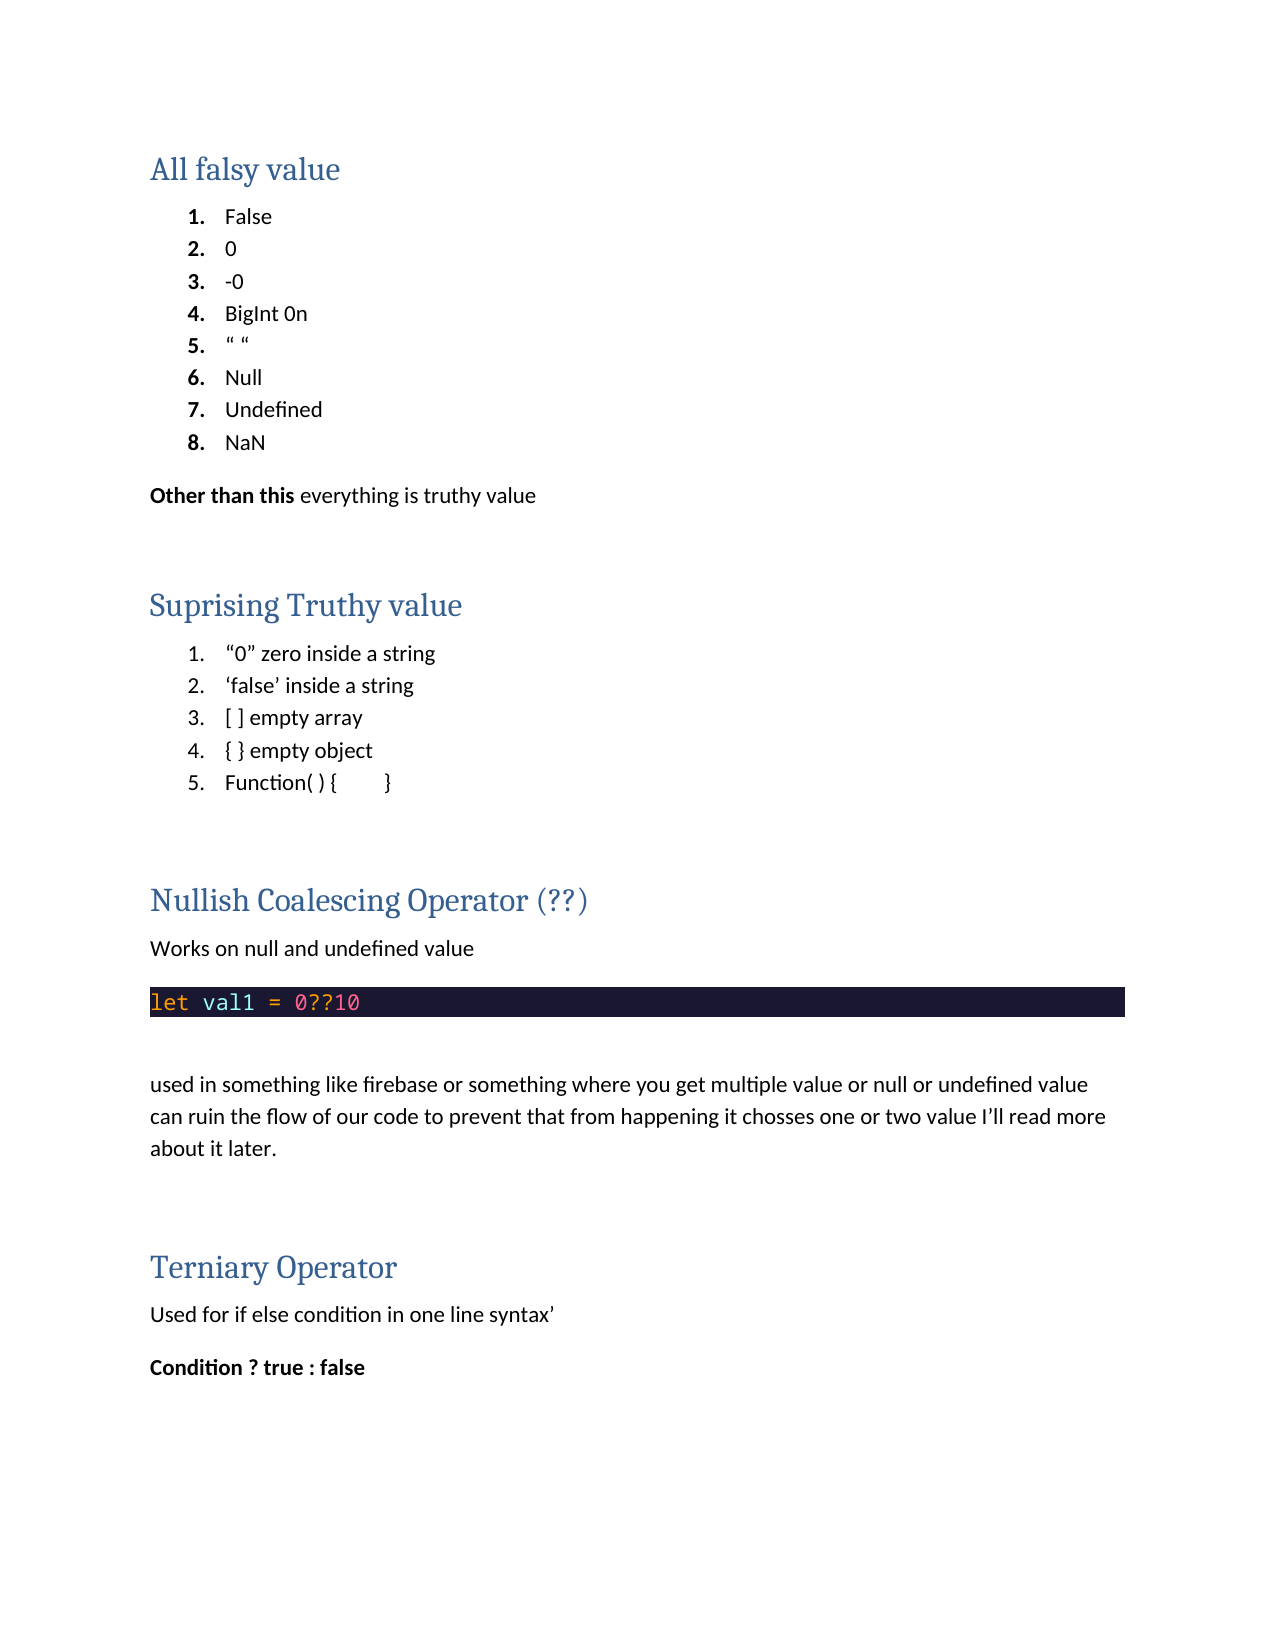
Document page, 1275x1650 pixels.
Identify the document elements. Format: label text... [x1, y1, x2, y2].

subtitle Nullish Coalescing Operator (??) [150, 882, 1125, 920]
text used in something like firebase or something where you get multiple value or null or undefined value can ruin the flow of our code to prevent that from happening it chosses one or two value I’ll read more about it later. [150, 1070, 1125, 1162]
text Other than this everything is truthy value [150, 481, 1125, 509]
list 0 [187, 234, 1125, 263]
list BigInt 0n [187, 299, 1125, 327]
text Used for if else condition in one line syntax’ [150, 1300, 1125, 1328]
list -0 [187, 267, 1125, 295]
text Works on null and undefined value [150, 934, 1125, 962]
text Condition ? true : false [150, 1353, 1125, 1381]
list “ “ [187, 331, 1125, 359]
list [ ] empty array [187, 703, 1125, 732]
list Undefined [187, 396, 1125, 423]
list Null [187, 363, 1125, 391]
subtitle Suprising Truthy value [150, 587, 1125, 625]
list NaN [187, 428, 1125, 456]
subtitle All falsy value [150, 150, 1125, 188]
list False [187, 202, 1125, 230]
list { } empty object [187, 736, 1125, 764]
list “0” zero inside a string [187, 639, 1125, 667]
list Function( ) { } [187, 768, 1125, 796]
text let val1 = 0??10 [150, 987, 1125, 1017]
list ‘false’ inside a string [187, 671, 1125, 699]
subtitle Terniary Operator [150, 1248, 1125, 1286]
